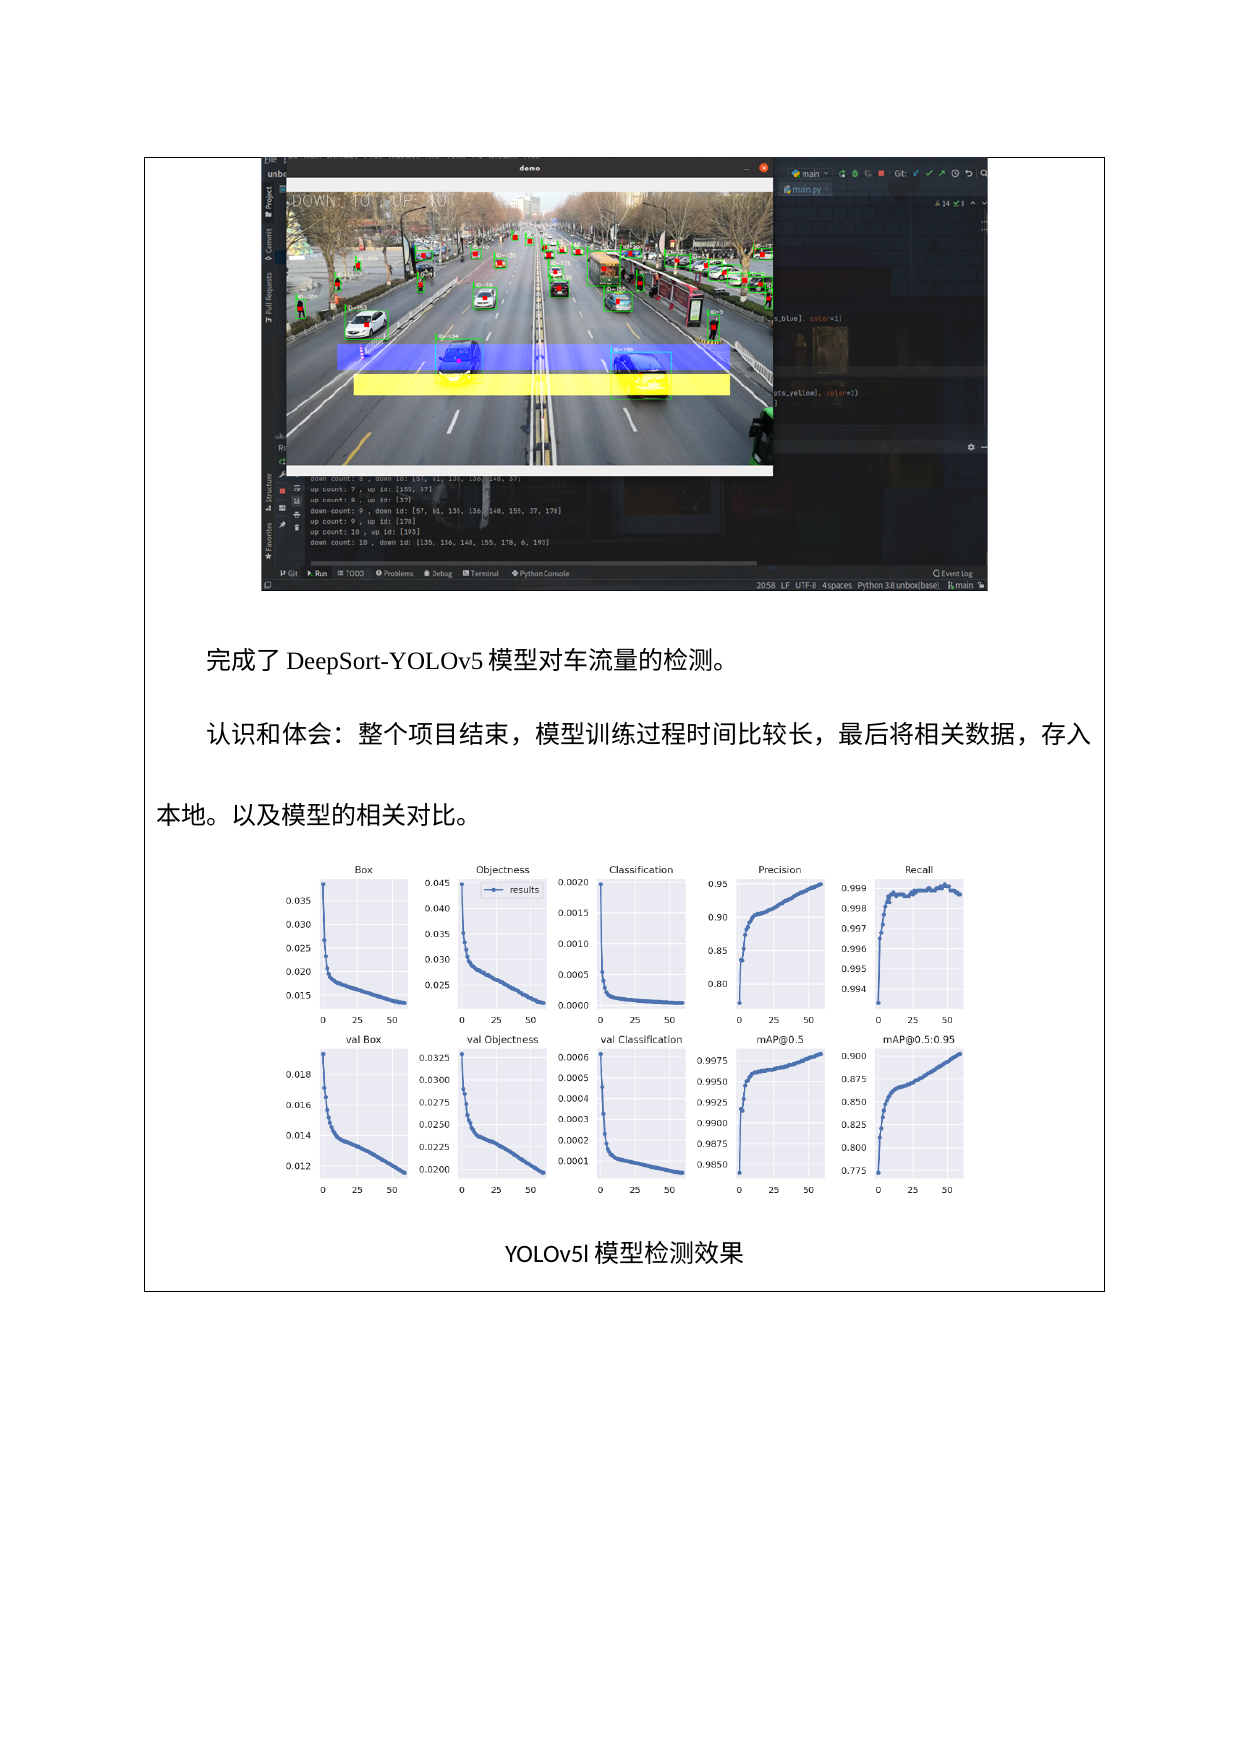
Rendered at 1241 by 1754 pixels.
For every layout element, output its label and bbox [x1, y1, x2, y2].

picture [275, 855, 974, 1205]
table_header [145, 158, 1104, 1291]
picture [261, 157, 988, 591]
